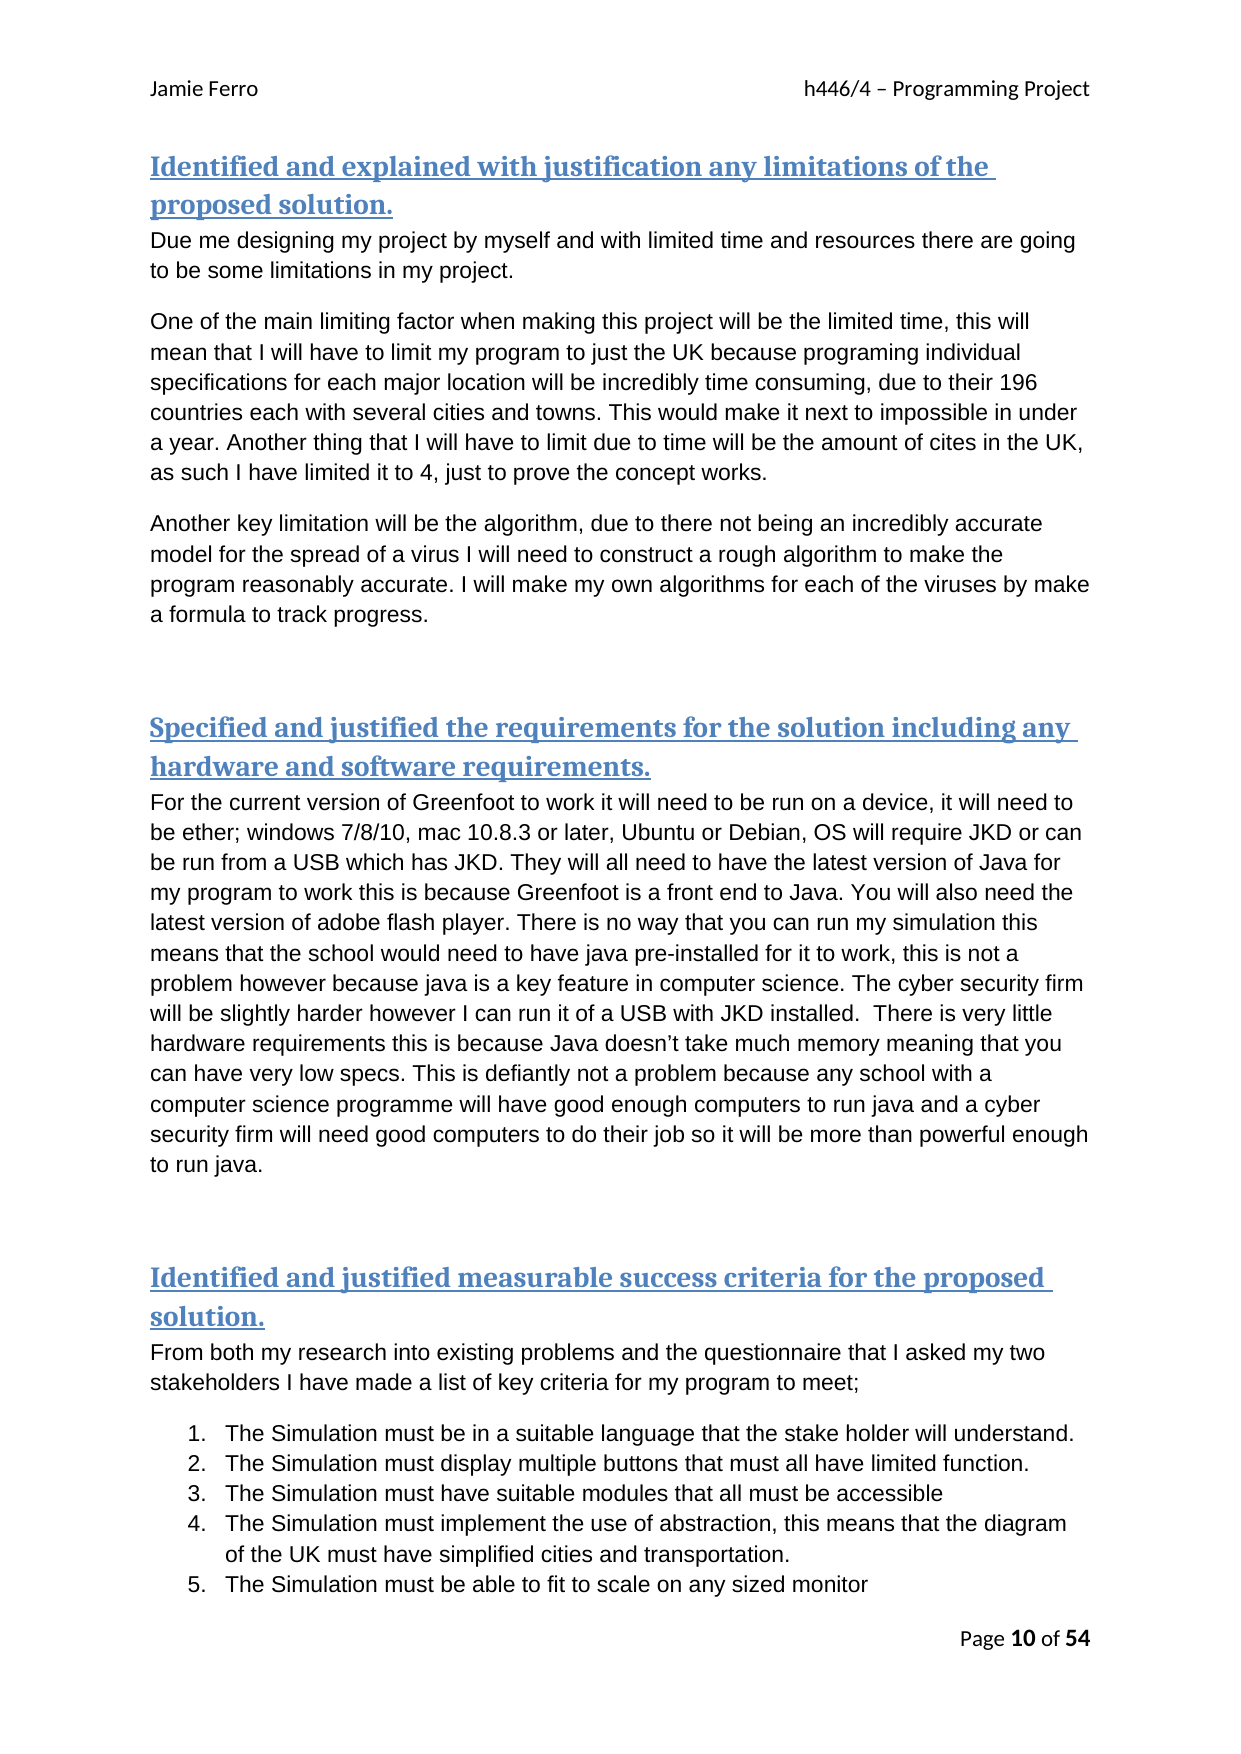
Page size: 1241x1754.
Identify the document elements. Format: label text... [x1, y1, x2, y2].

subtitle Identified and justified measurable success criteria for the proposed solution. [150, 1261, 1090, 1333]
text One of the main limiting factor when making this project will be the limited time, this will mean that I will have to limit my program to just the UK because programing individual specifications for each major location will be incredibly time consuming, due to their 196 countries each with several cities and towns. This would make it next to impossible in under a year. Another thing that I will have to limit due to time will be the amount of cites in the UK, as such I have limited it to 4, just to prove the concept works. [150, 308, 1090, 486]
list The Simulation must implement the use of abstraction, this means that the diagram of the UK must have simplified cities and transportation. [187, 1510, 1090, 1567]
list The Simulation must be able to fit to scale on any sized monitor [187, 1571, 1090, 1597]
list The Simulation must display multiple buttons that must all have limited function. [187, 1450, 1090, 1476]
subtitle Identified and explained with justification any limitations of the proposed solution. [150, 150, 1090, 222]
text Due me designing my project by myself and with limited time and resources there are going to be some limitations in my project. [150, 227, 1090, 284]
text For the current version of Greenfoot to work it will need to be run on a device, it will need to be ether; windows 7/8/10, mac 10.8.3 or later, Ubuntu or Debian, OS will require JKD or can be run from a USB which has JKD. They will all need to have the latest version of Java for my program to work this is because Greenfoot is a front end to Java. You will also need the latest version of adobe flash player. There is no way that you can run my simulation this means that the school would need to have java pre-installed for it to work, this is not a problem however because java is a key feature in computer science. The cyber security firm will be slightly harder however I can run it of a USB with JKD installed. There is very little hardware requirements this is because Java doesn’t take much memory meaning that you can have very low specs. This is defiantly not a problem because any school with a computer science programme will have good enough computers to run java and a cyber security firm will need good computers to do their job so it will be more than powerful enough to run java. [150, 788, 1090, 1177]
list The Simulation must have suitable modules that all must be accessible [187, 1480, 1090, 1507]
text From both my research into existing problems and the questionnaire that I asked my two stakeholders I have made a list of key criteria for my program to meet; [150, 1338, 1090, 1395]
subtitle Specified and justified the requirements for the solution including any hardware and software requirements. [150, 711, 1090, 783]
text Another key limitation will be the algorithm, due to there not being an incredibly accurate model for the spread of a virus I will need to construct a rough algorithm to make the program reasonably accurate. I will make my own algorithms for each of the viruses by make a formula to track progress. [150, 510, 1090, 627]
list The Simulation must be in a suitable language that the stake holder will understand. [187, 1420, 1090, 1446]
